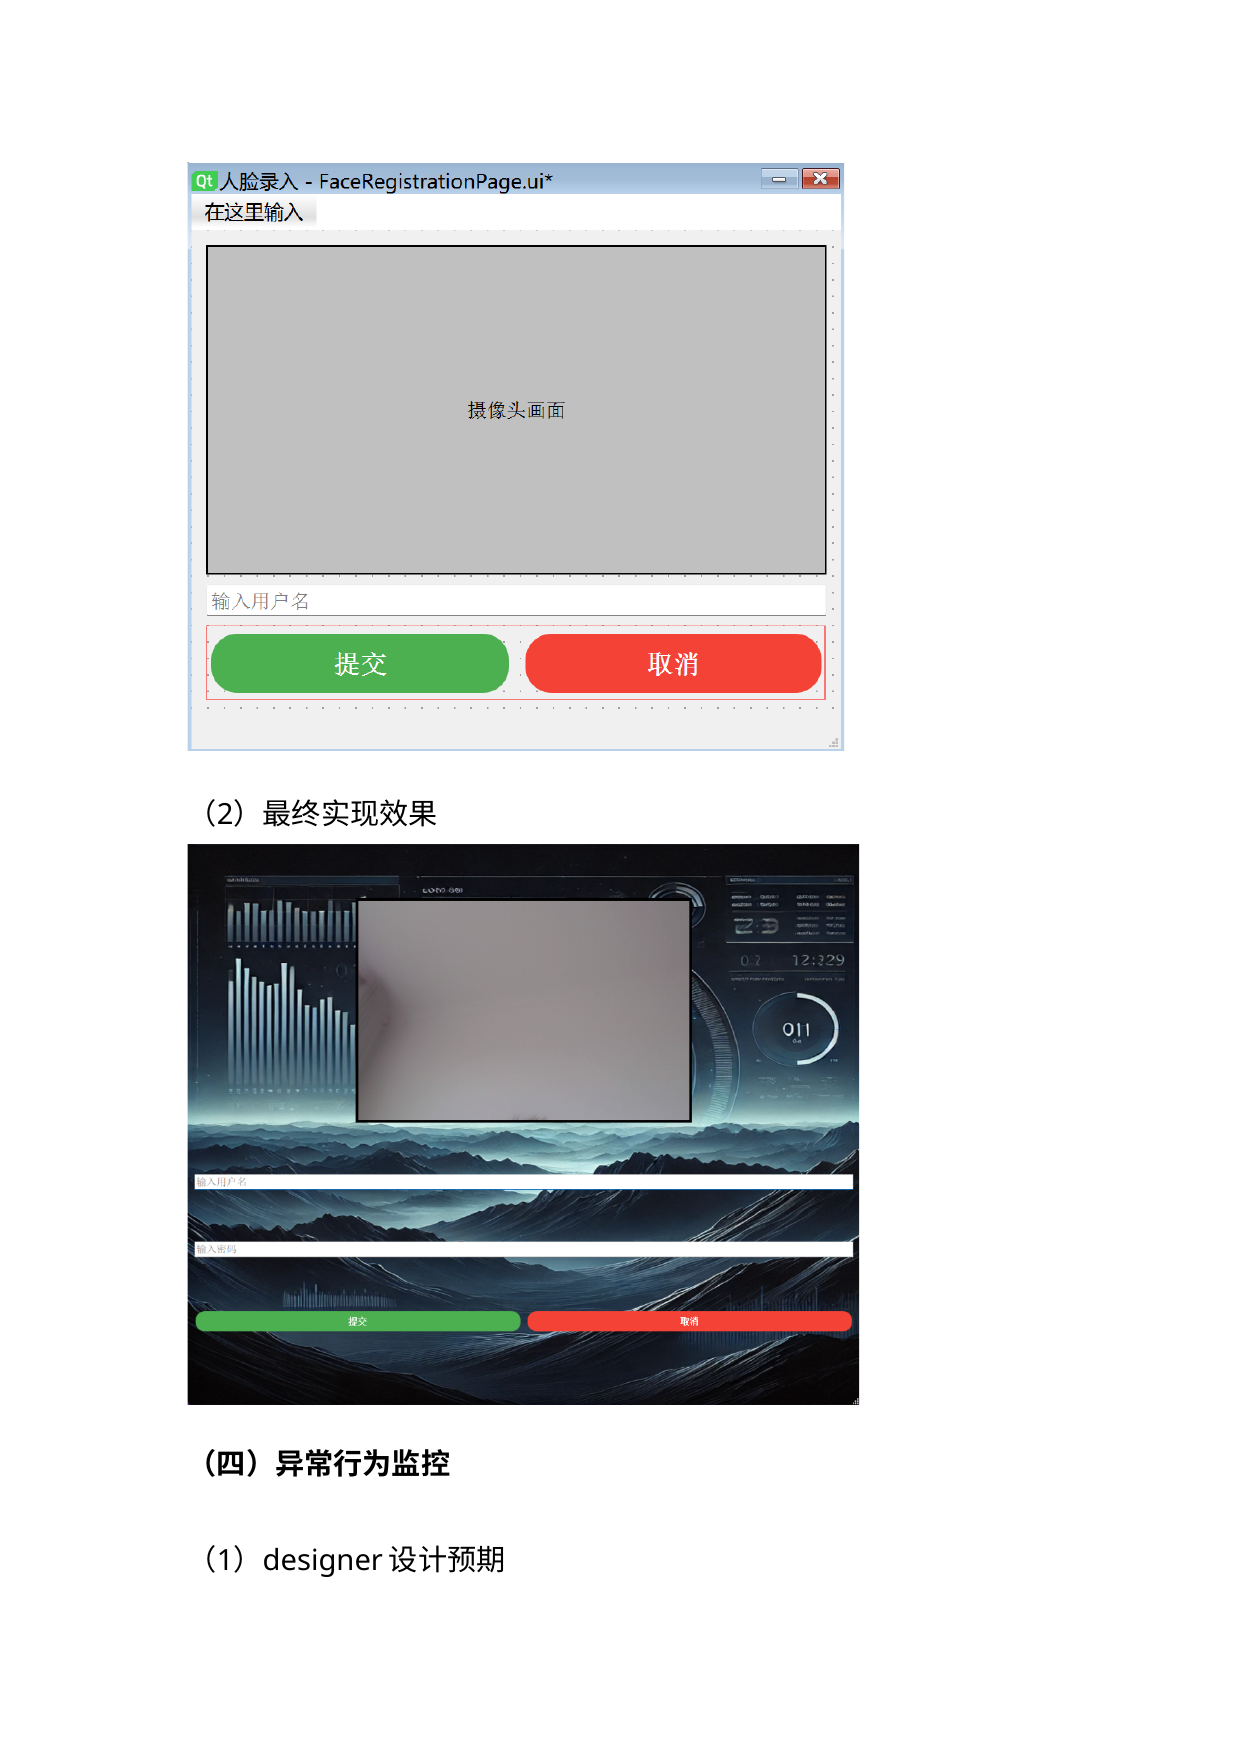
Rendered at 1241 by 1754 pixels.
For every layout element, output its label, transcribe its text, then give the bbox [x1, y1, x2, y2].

text （2）最终实现效果 [187, 779, 1053, 844]
picture [187, 162, 845, 751]
text （1）designer设计预期 [187, 1525, 1053, 1590]
picture [187, 844, 860, 1405]
subtitle （四）异常行为监控 [187, 1429, 1053, 1494]
